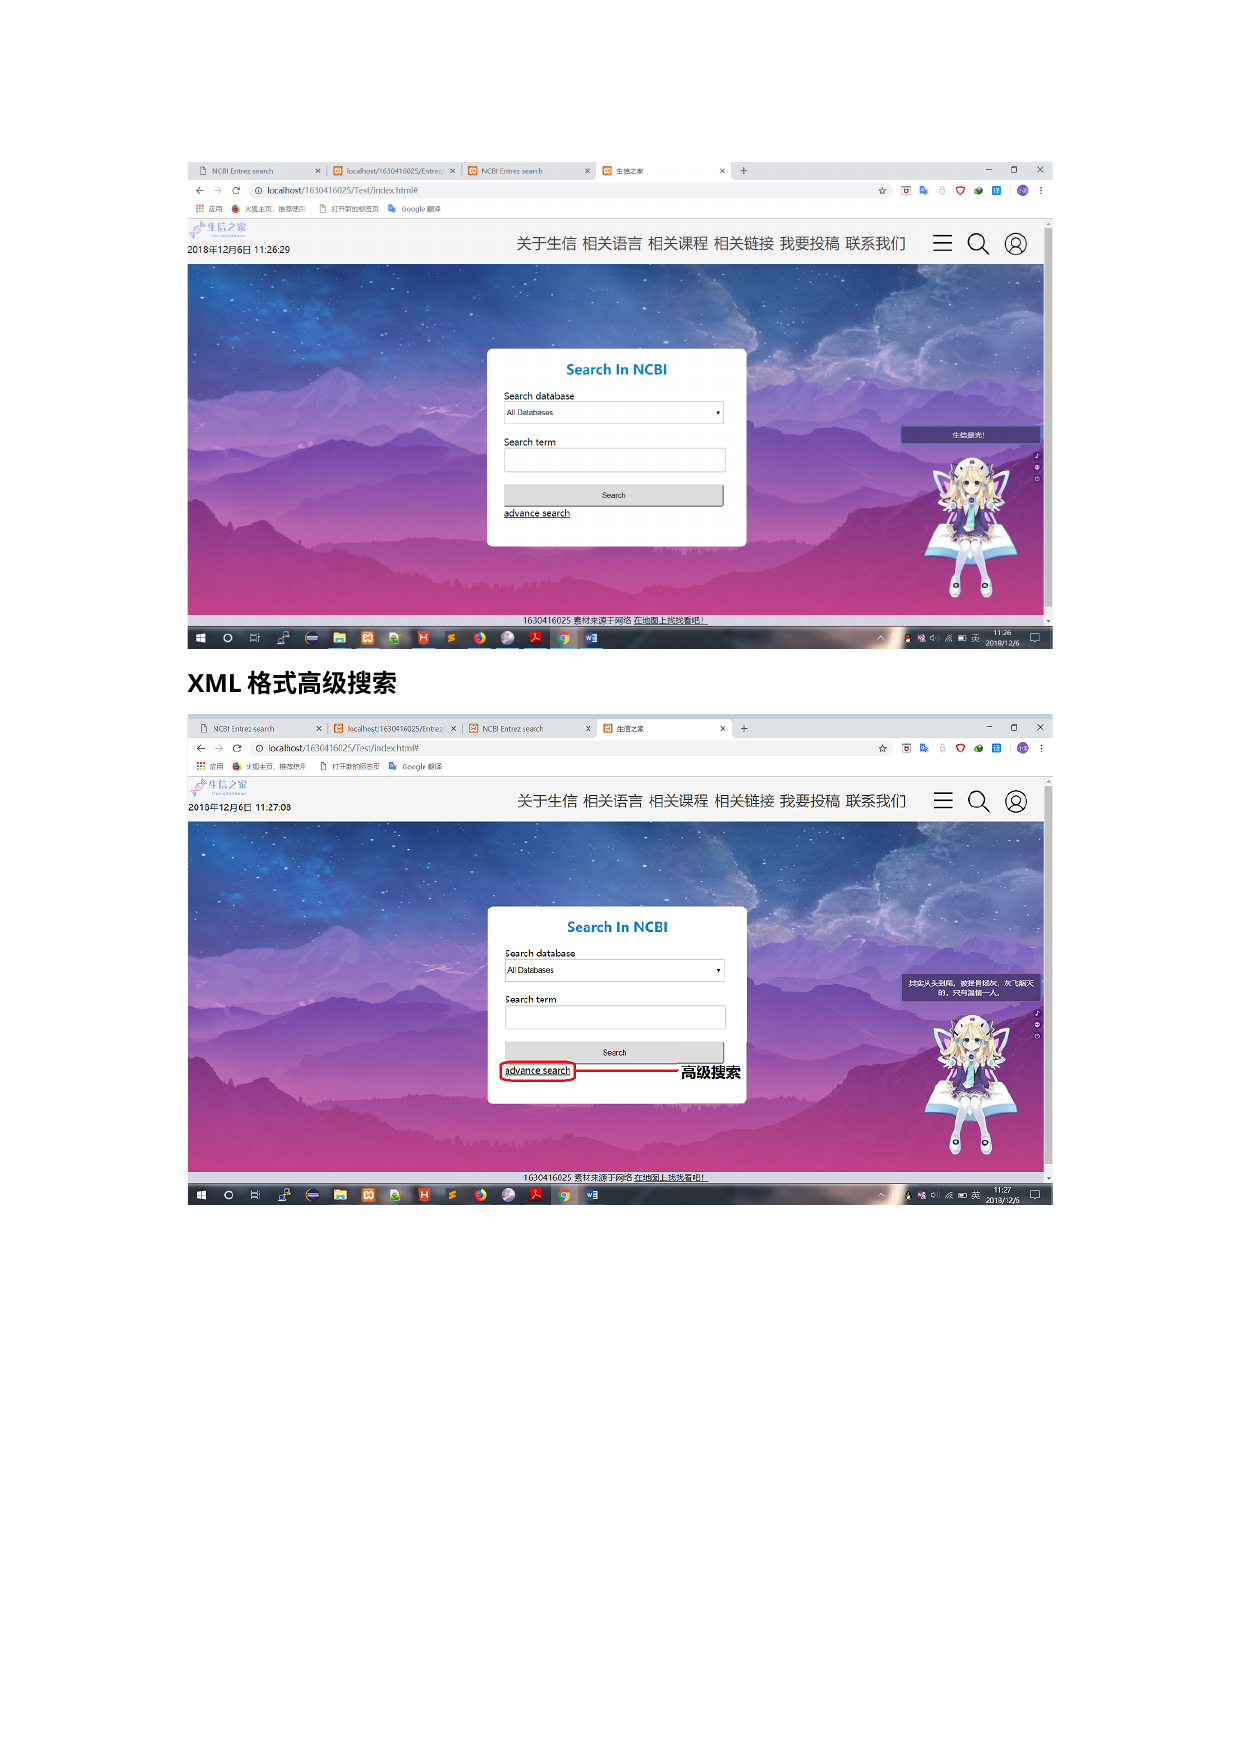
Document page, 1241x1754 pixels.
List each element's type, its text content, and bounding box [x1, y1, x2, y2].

text XML格式高级搜索 [187, 649, 1053, 714]
picture [187, 162, 1053, 649]
picture [187, 714, 1053, 1205]
